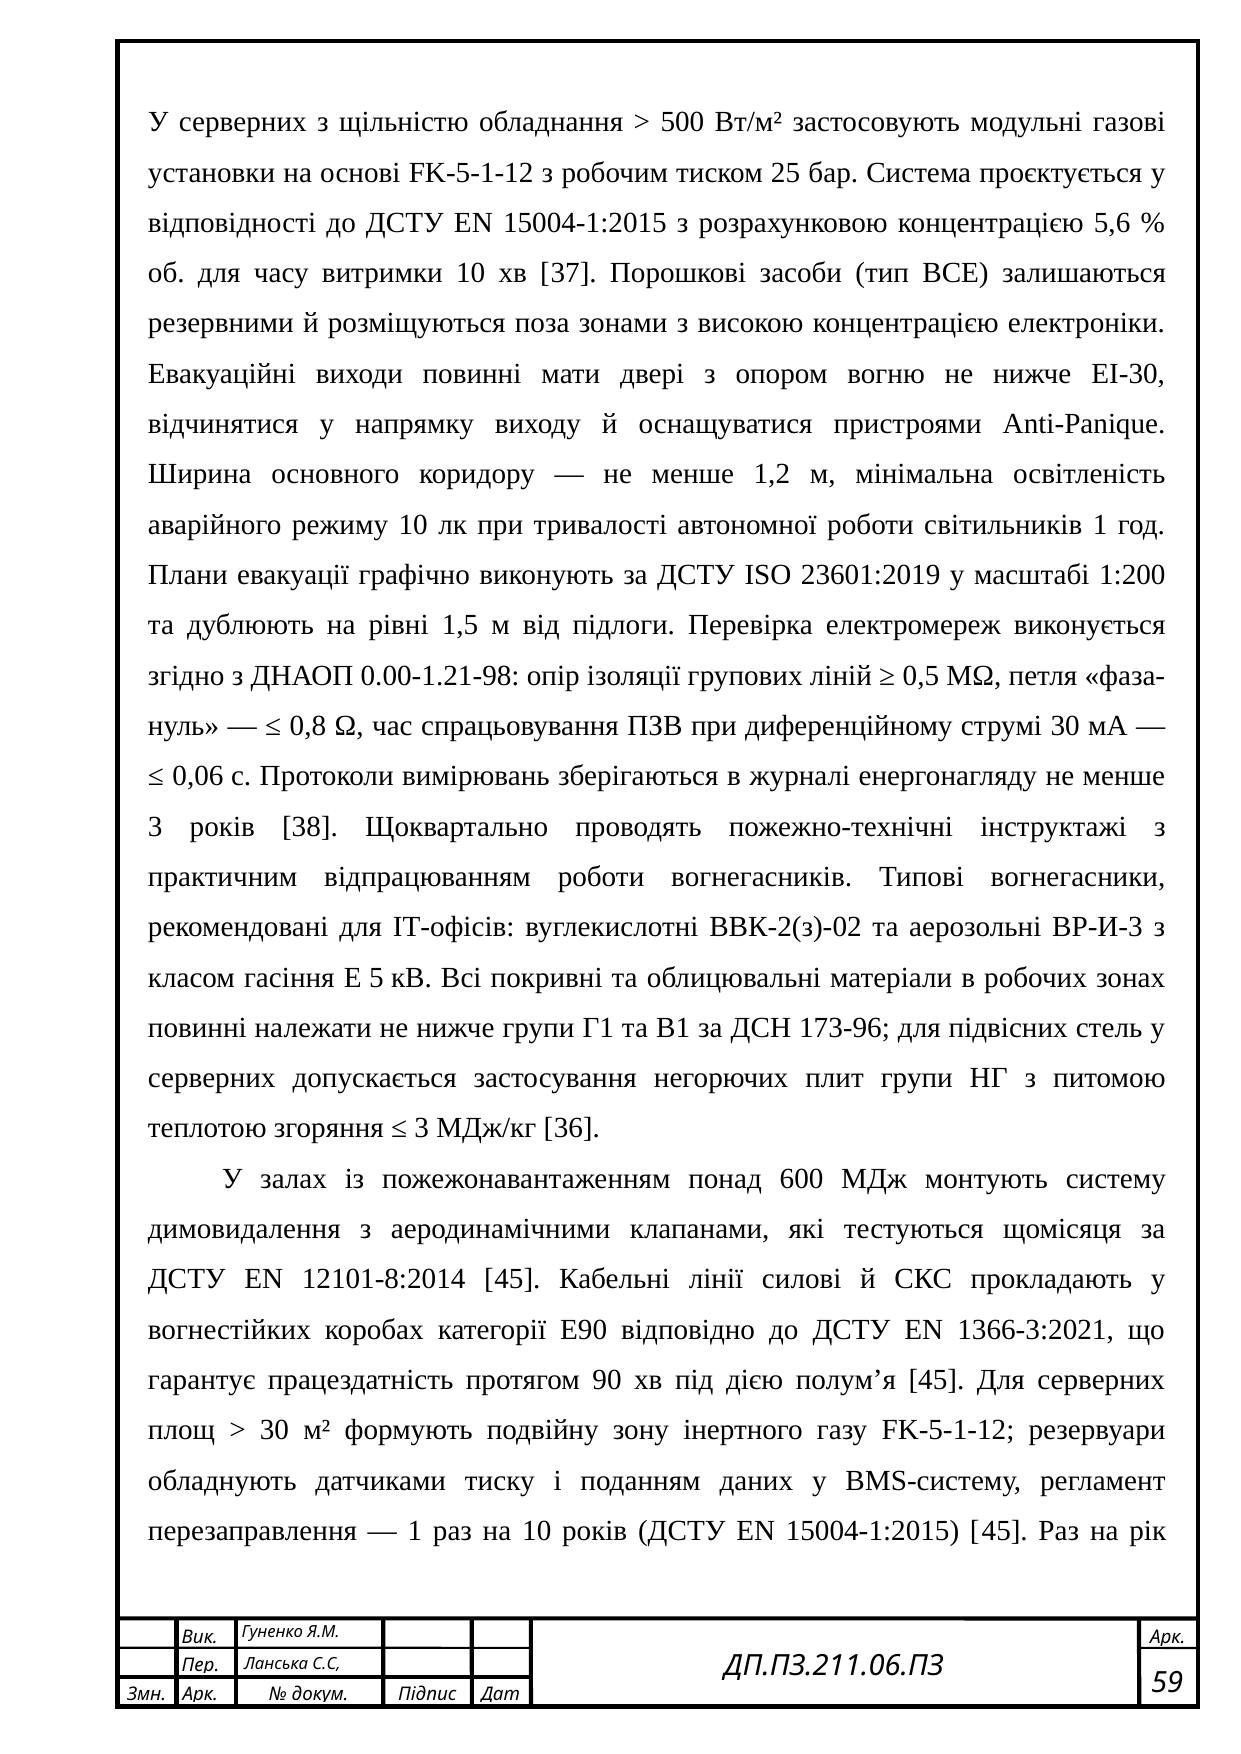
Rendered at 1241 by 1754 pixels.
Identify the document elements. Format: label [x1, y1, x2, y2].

text [148, 1161, 1166, 1547]
text [148, 104, 1166, 1144]
